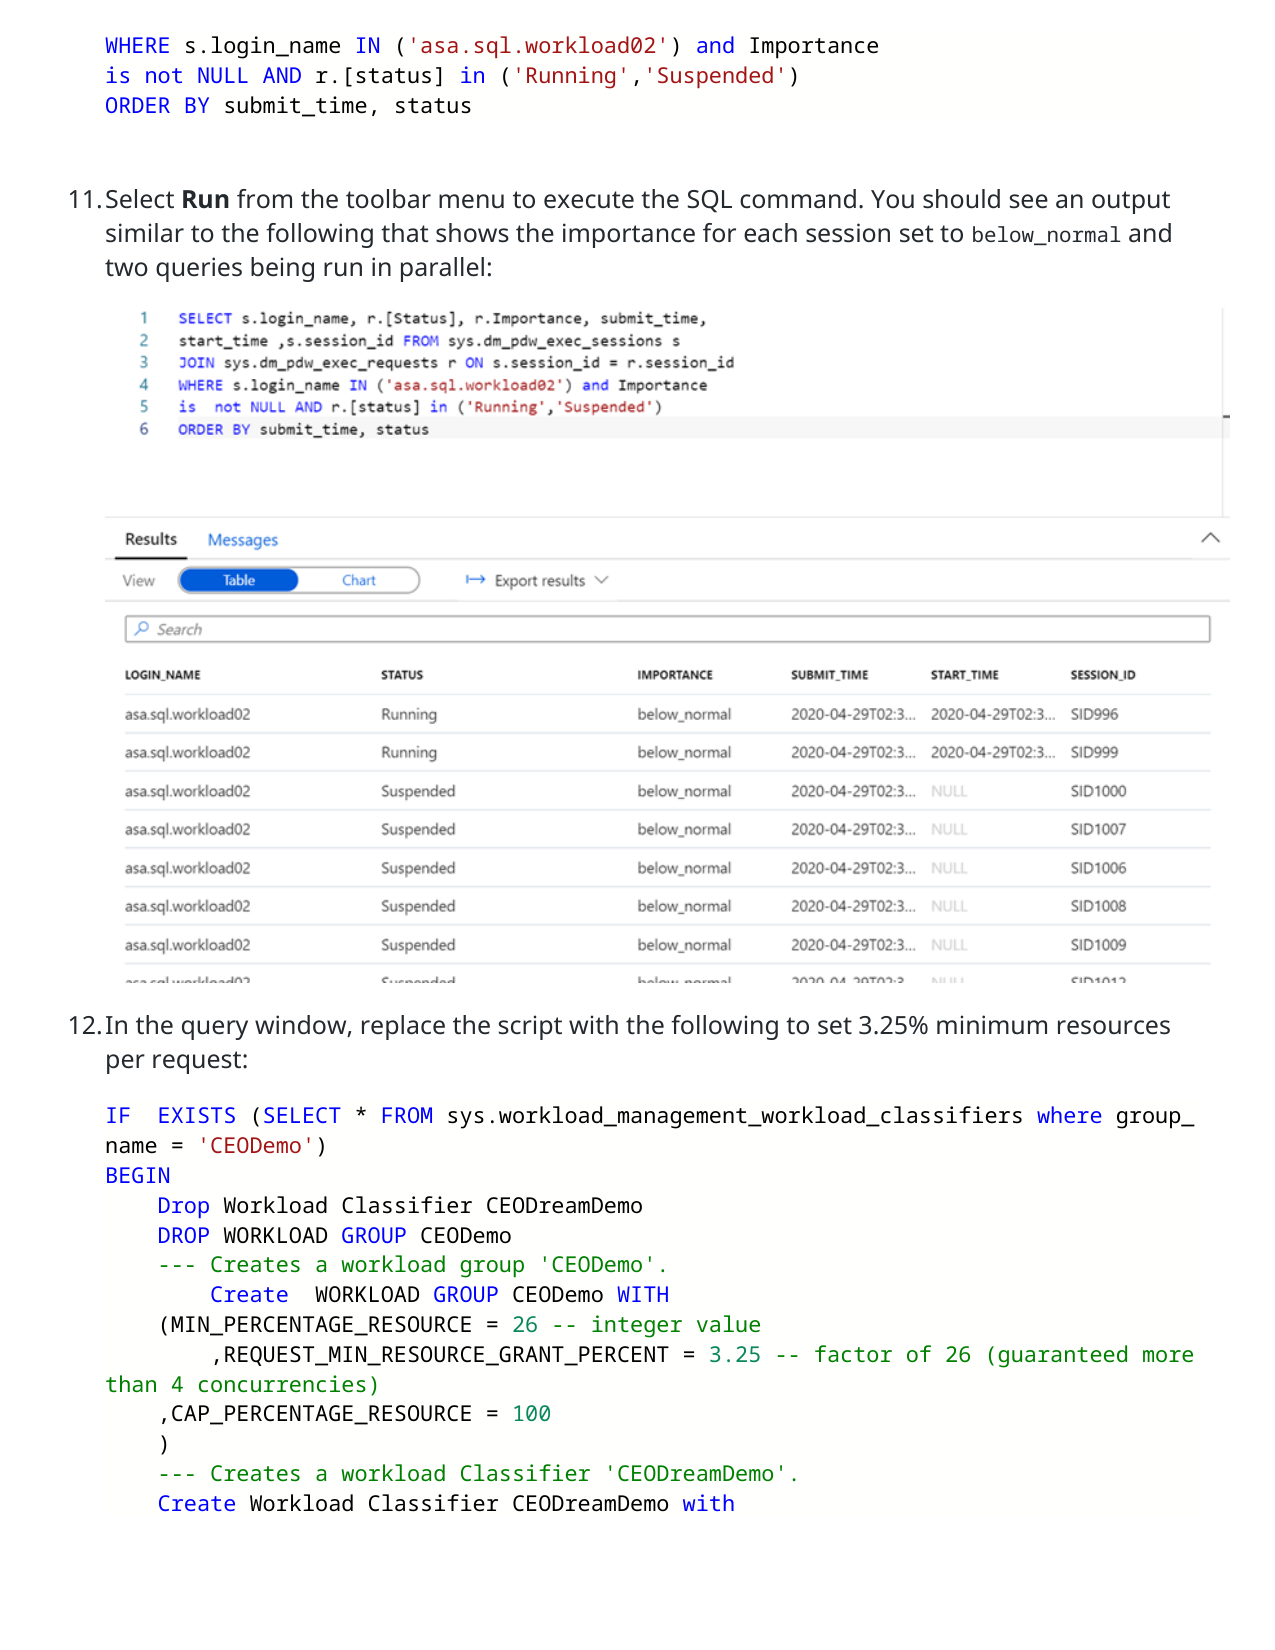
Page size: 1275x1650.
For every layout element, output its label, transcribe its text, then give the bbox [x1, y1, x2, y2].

text BEGIN [105, 1160, 1200, 1190]
text is not NULL AND r.[status] in ('Running','Suspended') [105, 60, 1200, 89]
text --- Creates a workload group 'CEODemo'. [105, 1249, 1200, 1279]
picture [105, 308, 1230, 983]
text WHERE s.login_name IN ('asa.sql.workload02') and Importance [105, 30, 1200, 60]
text ORDER BY submit_time, status [105, 89, 1200, 119]
text Drop Workload Classifier CEODreamDemo [105, 1190, 1200, 1219]
text Create Workload Classifier CEODreamDemo with [105, 1488, 1200, 1517]
text (MIN_PERCENTAGE_RESOURCE = 26 -- integer value [105, 1309, 1200, 1339]
list Select Run from the toolbar menu to execute the SQL command. You should see an output similar to the following that shows the importance for each session set to below_normal and two queries being run in parallel: [67, 181, 1200, 284]
text DROP WORKLOAD GROUP CEODemo [105, 1219, 1200, 1249]
text Create WORKLOAD GROUP CEODemo WITH [105, 1279, 1200, 1309]
list In the query window, replace the script with the following to set 3.25% minimum resources per request: [67, 1007, 1200, 1075]
text --- Creates a workload Classifier 'CEODreamDemo'. [105, 1458, 1200, 1488]
text ) [105, 1428, 1200, 1458]
text IF EXISTS (SELECT * FROM sys.workload_management_workload_classifiers where group_name = 'CEODemo') [105, 1100, 1200, 1160]
text ,CAP_PERCENTAGE_RESOURCE = 100 [105, 1398, 1200, 1428]
text ,REQUEST_MIN_RESOURCE_GRANT_PERCENT = 3.25 -- factor of 26 (guaranteed more than 4 concurrencies) [105, 1339, 1200, 1398]
